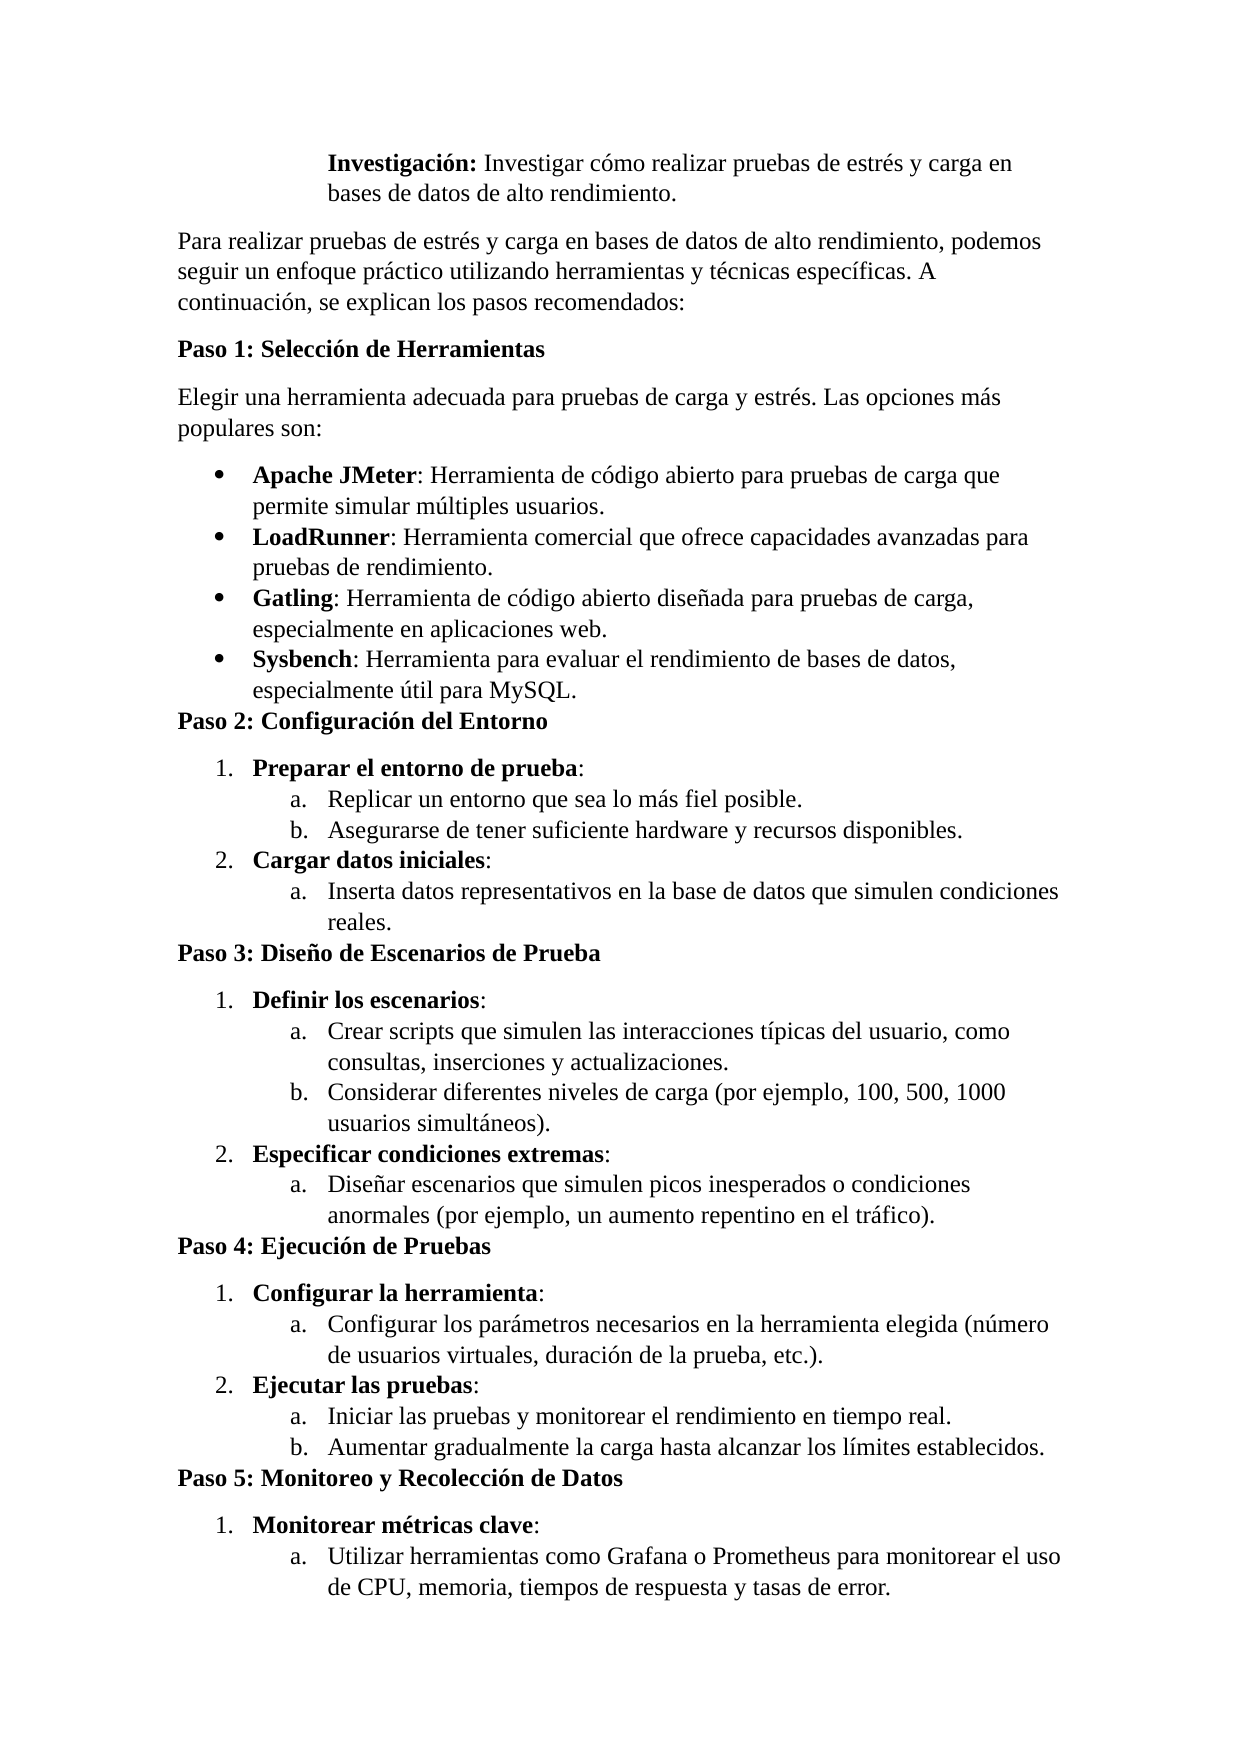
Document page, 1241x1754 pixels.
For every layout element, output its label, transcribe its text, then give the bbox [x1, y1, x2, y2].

list Preparar el entorno de prueba: [215, 753, 1063, 782]
list Considerar diferentes niveles de carga (por ejemplo, 100, 500, 1000 usuarios simultáneos). [290, 1077, 1063, 1137]
list LoadRunner: Herramienta comercial que ofrece capacidades avanzadas para pruebas de rendimiento. [215, 522, 1063, 581]
list Configurar los parámetros necesarios en la herramienta elegida (número de usuarios virtuales, duración de la prueba, etc.). [290, 1309, 1063, 1368]
text Investigación: Investigar cómo realizar pruebas de estrés y carga en bases de datos de alto rendimiento. [327, 148, 1063, 207]
list Gatling: Herramienta de código abierto diseñada para pruebas de carga, especialmente en aplicaciones web. [215, 583, 1063, 642]
list Aumentar gradualmente la carga hasta alcanzar los límites establecidos. [290, 1432, 1063, 1461]
text Paso 3: Diseño de Escenarios de Prueba [177, 938, 1063, 966]
list Especificar condiciones extremas: [215, 1139, 1063, 1167]
text Elegir una herramienta adecuada para pruebas de carga y estrés. Las opciones más populares son: [177, 382, 1063, 441]
list Apache JMeter: Herramienta de código abierto para pruebas de carga que permite simular múltiples usuarios. [215, 460, 1063, 519]
text Paso 2: Configuración del Entorno [177, 706, 1063, 735]
list Sysbench: Herramienta para evaluar el rendimiento de bases de datos, especialmente útil para MySQL. [215, 644, 1063, 704]
list Iniciar las pruebas y monitorear el rendimiento en tiempo real. [290, 1401, 1063, 1430]
list Crear scripts que simulen las interacciones típicas del usuario, como consultas, inserciones y actualizaciones. [290, 1016, 1063, 1075]
list Inserta datos representativos en la base de datos que simulen condiciones reales. [290, 876, 1063, 936]
list Cargar datos iniciales: [215, 846, 1063, 874]
text Paso 4: Ejecución de Pruebas [177, 1231, 1063, 1260]
list Replicar un entorno que sea lo más fiel posible. [290, 784, 1063, 813]
text Paso 1: Selección de Herramientas [177, 334, 1063, 363]
list Utilizar herramientas como Grafana o Prometheus para monitorear el uso de CPU, memoria, tiempos de respuesta y tasas de error. [290, 1541, 1063, 1600]
list Monitorear métricas clave: [215, 1510, 1063, 1539]
list Definir los escenarios: [215, 985, 1063, 1014]
list Ejecutar las pruebas: [215, 1371, 1063, 1399]
list Asegurarse de tener suficiente hardware y recursos disponibles. [290, 815, 1063, 843]
text Paso 5: Monitoreo y Recolección de Datos [177, 1463, 1063, 1491]
list Configurar la herramienta: [215, 1278, 1063, 1307]
list Diseñar escenarios que simulen picos inesperados o condiciones anormales (por ejemplo, un aumento repentino en el tráfico). [290, 1169, 1063, 1229]
text Para realizar pruebas de estrés y carga en bases de datos de alto rendimiento, podemos seguir un enfoque práctico utilizando herramientas y técnicas específicas. A continuación, se explican los pasos recomendados: [177, 226, 1063, 316]
